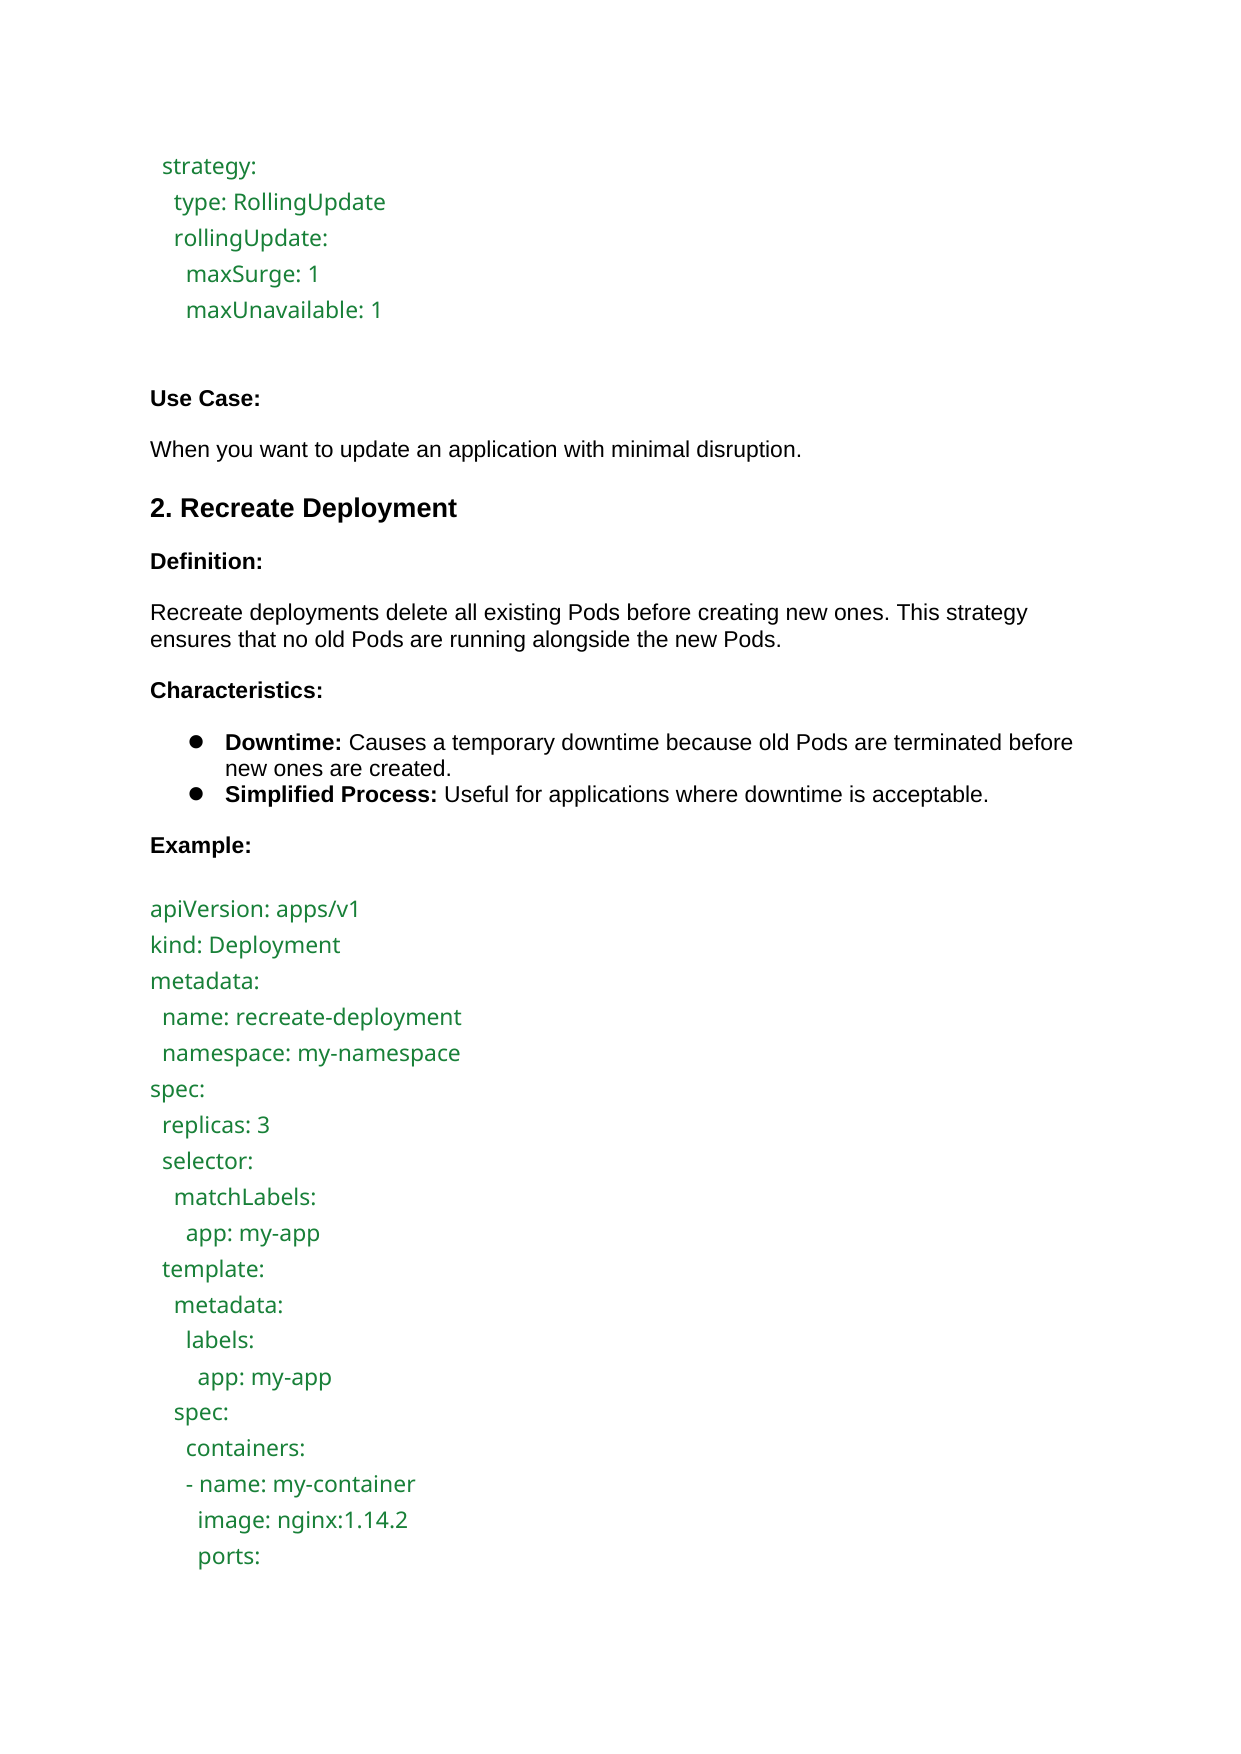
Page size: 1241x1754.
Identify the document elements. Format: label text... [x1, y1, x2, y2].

text selector: [150, 1145, 1090, 1176]
text spec: [150, 1073, 1090, 1104]
subtitle Example: [150, 832, 1090, 859]
text labels: [150, 1324, 1090, 1356]
text type: RollingUpdate [150, 186, 1090, 217]
text rollingUpdate: [150, 222, 1090, 253]
text apiVersion: apps/v1 [150, 893, 1090, 924]
text maxUnavailable: 1 [150, 294, 1090, 325]
text metadata: [150, 965, 1090, 996]
text template: [150, 1253, 1090, 1284]
text strategy: [150, 150, 1090, 181]
text metadata: [150, 1288, 1090, 1320]
text matchLabels: [150, 1181, 1090, 1212]
text namespace: my-namespace [150, 1037, 1090, 1068]
text ports: [150, 1540, 1090, 1571]
text containers: [150, 1432, 1090, 1463]
list Downtime: Causes a temporary downtime because old Pods are terminated before new ones are created. [187, 728, 1090, 781]
text app: my-app [150, 1360, 1090, 1392]
text spec: [150, 1396, 1090, 1428]
text app: my-app [150, 1217, 1090, 1248]
list Simplified Process: Useful for applications where downtime is acceptable. [187, 781, 1090, 807]
text Recreate deployments delete all existing Pods before creating new ones. This strategy ensures that no old Pods are running alongside the new Pods. [150, 599, 1090, 652]
text - name: my-container [150, 1468, 1090, 1499]
text maxSurge: 1 [150, 258, 1090, 289]
text name: recreate-deployment [150, 1001, 1090, 1032]
subtitle Characteristics: [150, 677, 1090, 703]
text image: nginx:1.14.2 [150, 1504, 1090, 1535]
text replicas: 3 [150, 1109, 1090, 1140]
subtitle Definition: [150, 548, 1090, 574]
text kind: Deployment [150, 929, 1090, 960]
subtitle Use Case: [150, 385, 1090, 411]
subtitle 2. Recreate Deployment [150, 492, 1090, 523]
text When you want to update an application with minimal disruption. [150, 436, 1090, 463]
